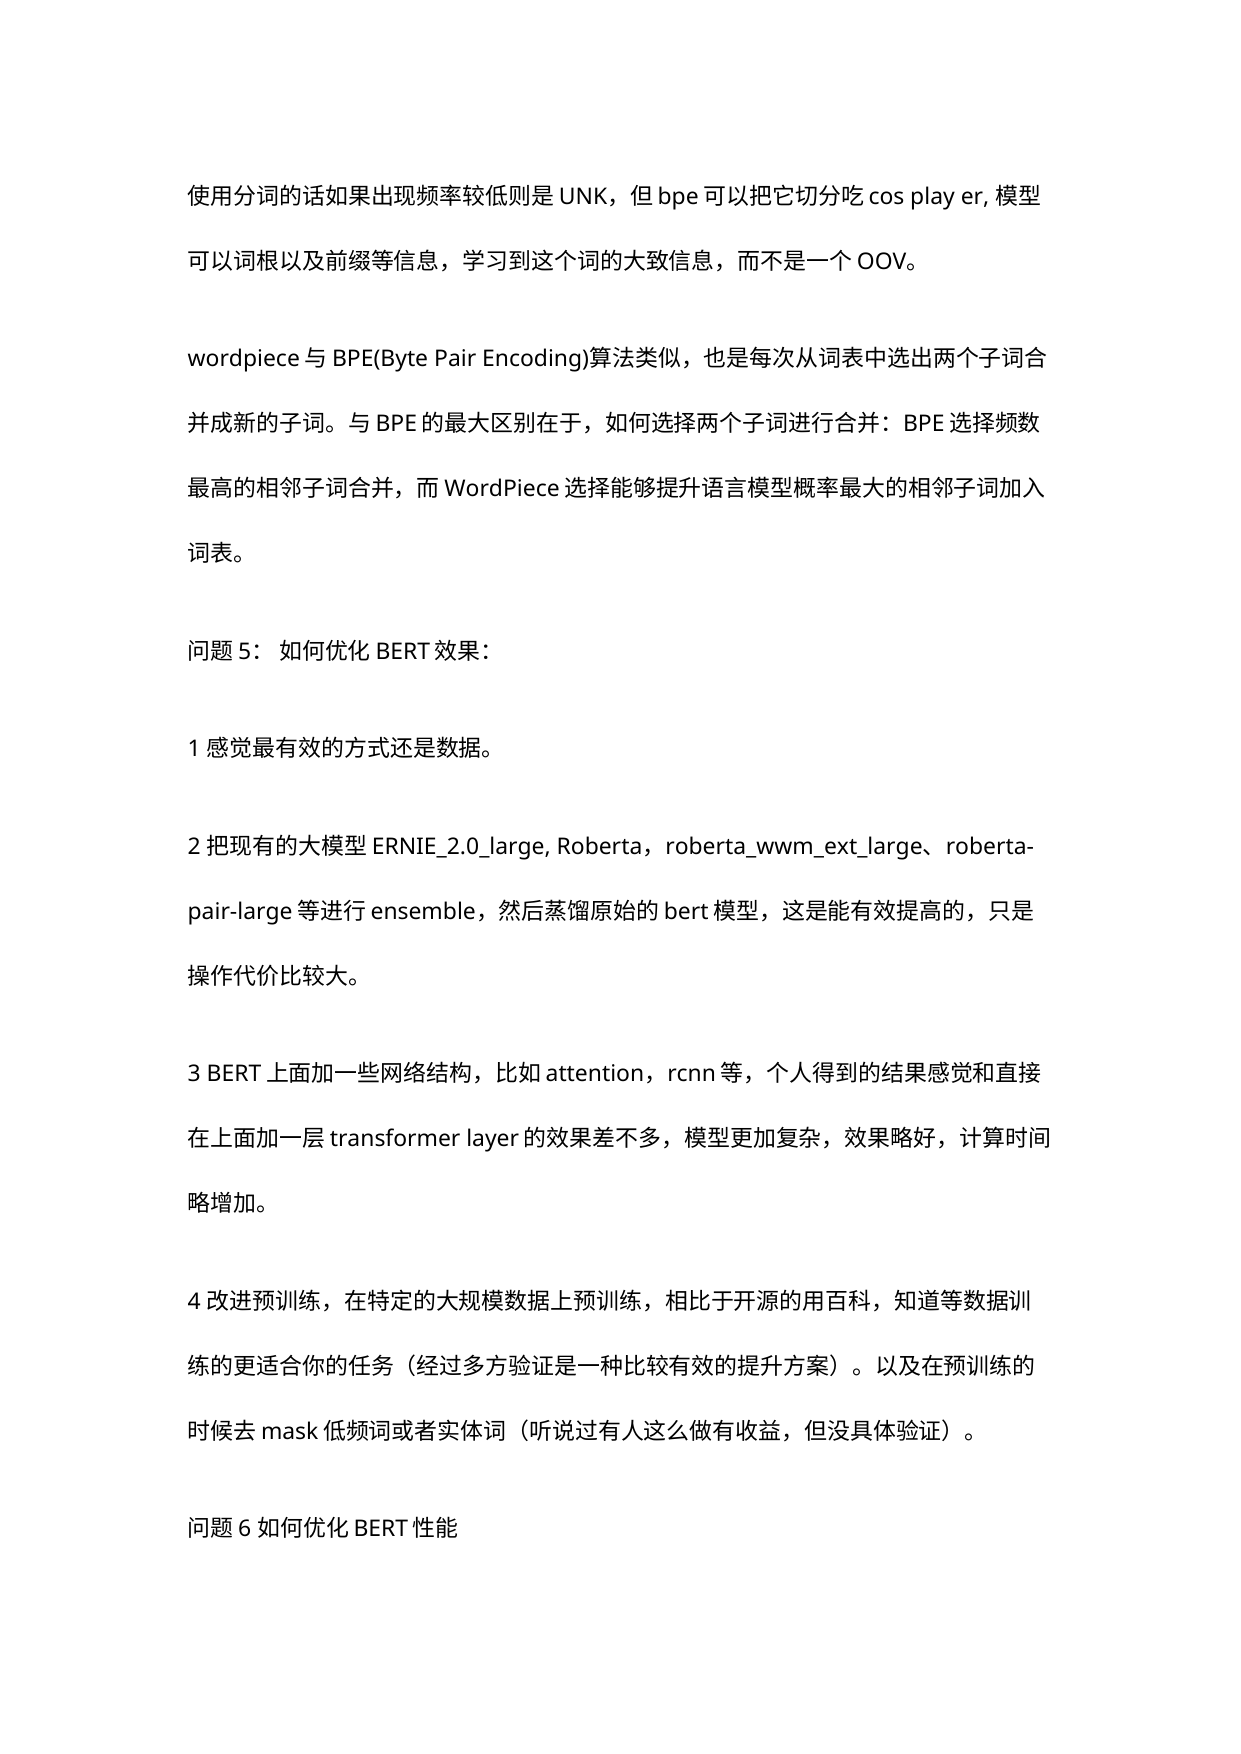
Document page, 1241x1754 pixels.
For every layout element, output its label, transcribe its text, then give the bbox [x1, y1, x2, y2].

text 问题6 如何优化BERT性能 [187, 1494, 1053, 1559]
text 问题5： 如何优化BERT效果： [187, 617, 1053, 682]
text 1 感觉最有效的方式还是数据。 [187, 714, 1053, 779]
text 3 BERT上面加一些网络结构，比如attention，rcnn等，个人得到的结果感觉和直接在上面加一层transformer layer的效果差不多，模型更加复杂，效果略好，计算时间略增加。 [187, 1039, 1053, 1234]
text 2 把现有的大模型ERNIE_2.0_large, Roberta，roberta_wwm_ext_large、roberta-pair-large等进行ensemble，然后蒸馏原始的bert模型，这是能有效提高的，只是操作代价比较大。 [187, 812, 1053, 1007]
text 4 改进预训练，在特定的大规模数据上预训练，相比于开源的用百科，知道等数据训练的更适合你的任务（经过多方验证是一种比较有效的提升方案）。以及在预训练的时候去mask低频词或者实体词（听说过有人这么做有收益，但没具体验证）。 [187, 1267, 1053, 1462]
text wordpiece与BPE(Byte Pair Encoding)算法类似，也是每次从词表中选出两个子词合并成新的子词。与BPE的最大区别在于，如何选择两个子词进行合并：BPE选择频数最高的相邻子词合并，而WordPiece选择能够提升语言模型概率最大的相邻子词加入词表。 [187, 324, 1053, 584]
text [187, 162, 1053, 292]
